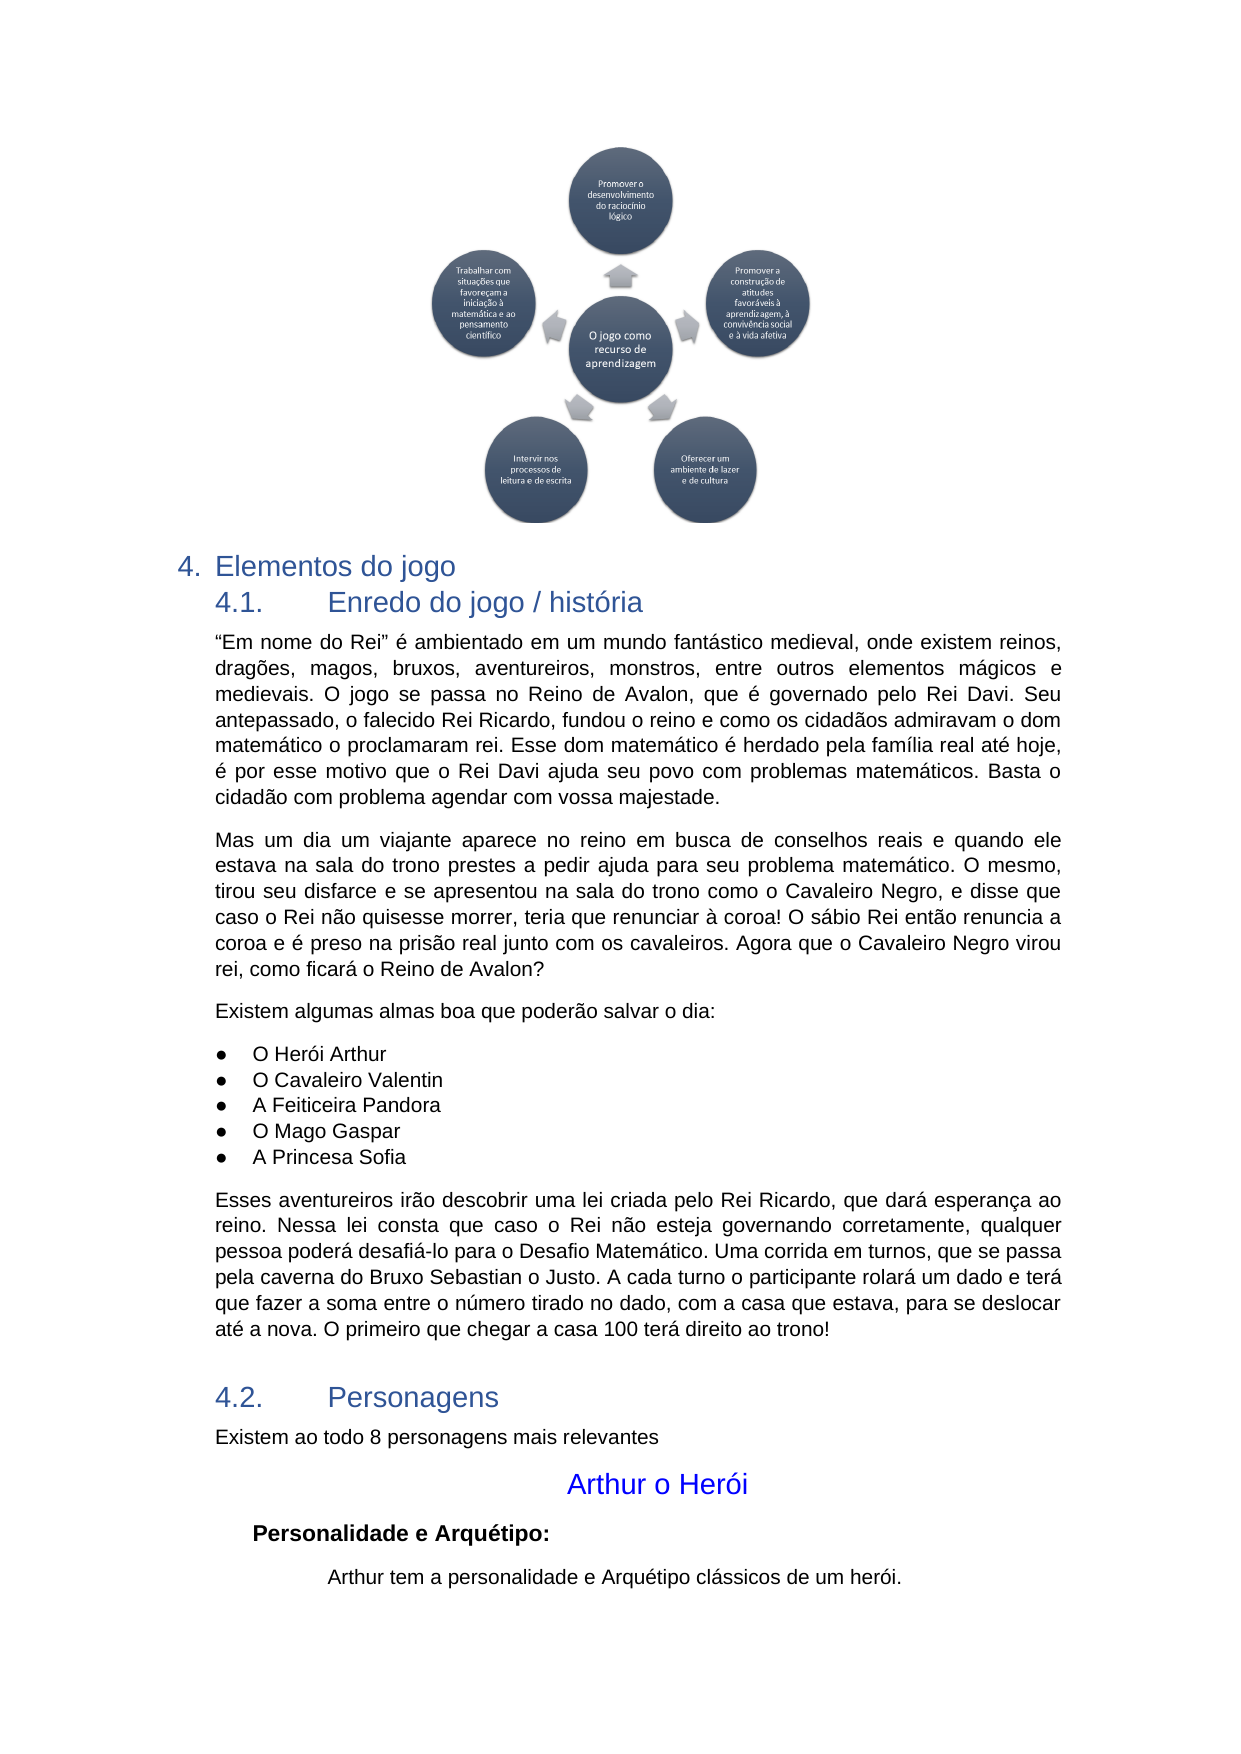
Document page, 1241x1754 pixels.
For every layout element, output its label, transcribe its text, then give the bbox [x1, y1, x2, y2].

text Arthur o Herói [177, 1467, 1063, 1501]
text “Em nome do Rei” é ambientado em um mundo fantástico medieval, onde existem reinos, dragões, magos, bruxos, aventureiros, monstros, entre outros elementos mágicos e medievais. O jogo se passa no Reino de Avalon, que é governado pelo Rei Davi. Seu antepassado, o falecido Rei Ricardo, fundou o reino e como os cidadãos admiravam o dom matemático o proclamaram rei. Esse dom matemático é herdado pela família real até hoje, é por esse motivo que o Rei Davi ajuda seu povo com problemas matemáticos. Basta o cidadão com problema agendar com vossa majestade. [215, 630, 1063, 809]
list O Cavaleiro Valentin [215, 1067, 1063, 1091]
subtitle Enredo do jogo / história [215, 586, 1063, 619]
text Existem ao todo 8 personagens mais relevantes [215, 1424, 1063, 1448]
list O Mago Gaspar [215, 1119, 1063, 1143]
text Esses aventureiros irão descobrir uma lei criada pelo Rei Ricardo, que dará esperança ao reino. Nessa lei consta que caso o Rei não esteja governando corretamente, qualquer pessoa poderá desafiá-lo para o Desafio Matemático. Uma corrida em turnos, que se passa pela caverna do Bruxo Sebastian o Justo. A cada turno o participante rolará um dado e terá que fazer a soma entre o número tirado no dado, com a casa que estava, para se deslocar até a nova. O primeiro que chegar a casa 100 terá direito ao trono! [215, 1187, 1063, 1341]
text Personalidade e Arquétipo: [177, 1520, 1063, 1546]
list A Princesa Sofia [215, 1145, 1063, 1169]
subtitle Elementos do jogo [177, 549, 1063, 583]
list A Feiticeira Pandora [215, 1093, 1063, 1117]
text Existem algumas almas boa que poderão salvar o dia: [215, 999, 1063, 1023]
list O Herói Arthur [215, 1042, 1063, 1066]
picture [297, 147, 943, 523]
text Mas um dia um viajante aparece no reino em busca de conselhos reais e quando ele estava na sala do trono prestes a pedir ajuda para seu problema matemático. O mesmo, tirou seu disfarce e se apresentou na sala do trono como o Cavaleiro Negro, e disse que caso o Rei não quisesse morrer, teria que renunciar à coroa! O sábio Rei então renuncia a coroa e é preso na prisão real junto com os cavaleiros. Agora que o Cavaleiro Negro virou rei, como ficará o Reino de Avalon? [215, 827, 1063, 981]
text Arthur tem a personalidade e Arquétipo clássicos de um herói. [215, 1565, 1063, 1589]
subtitle Personagens [215, 1380, 1063, 1413]
